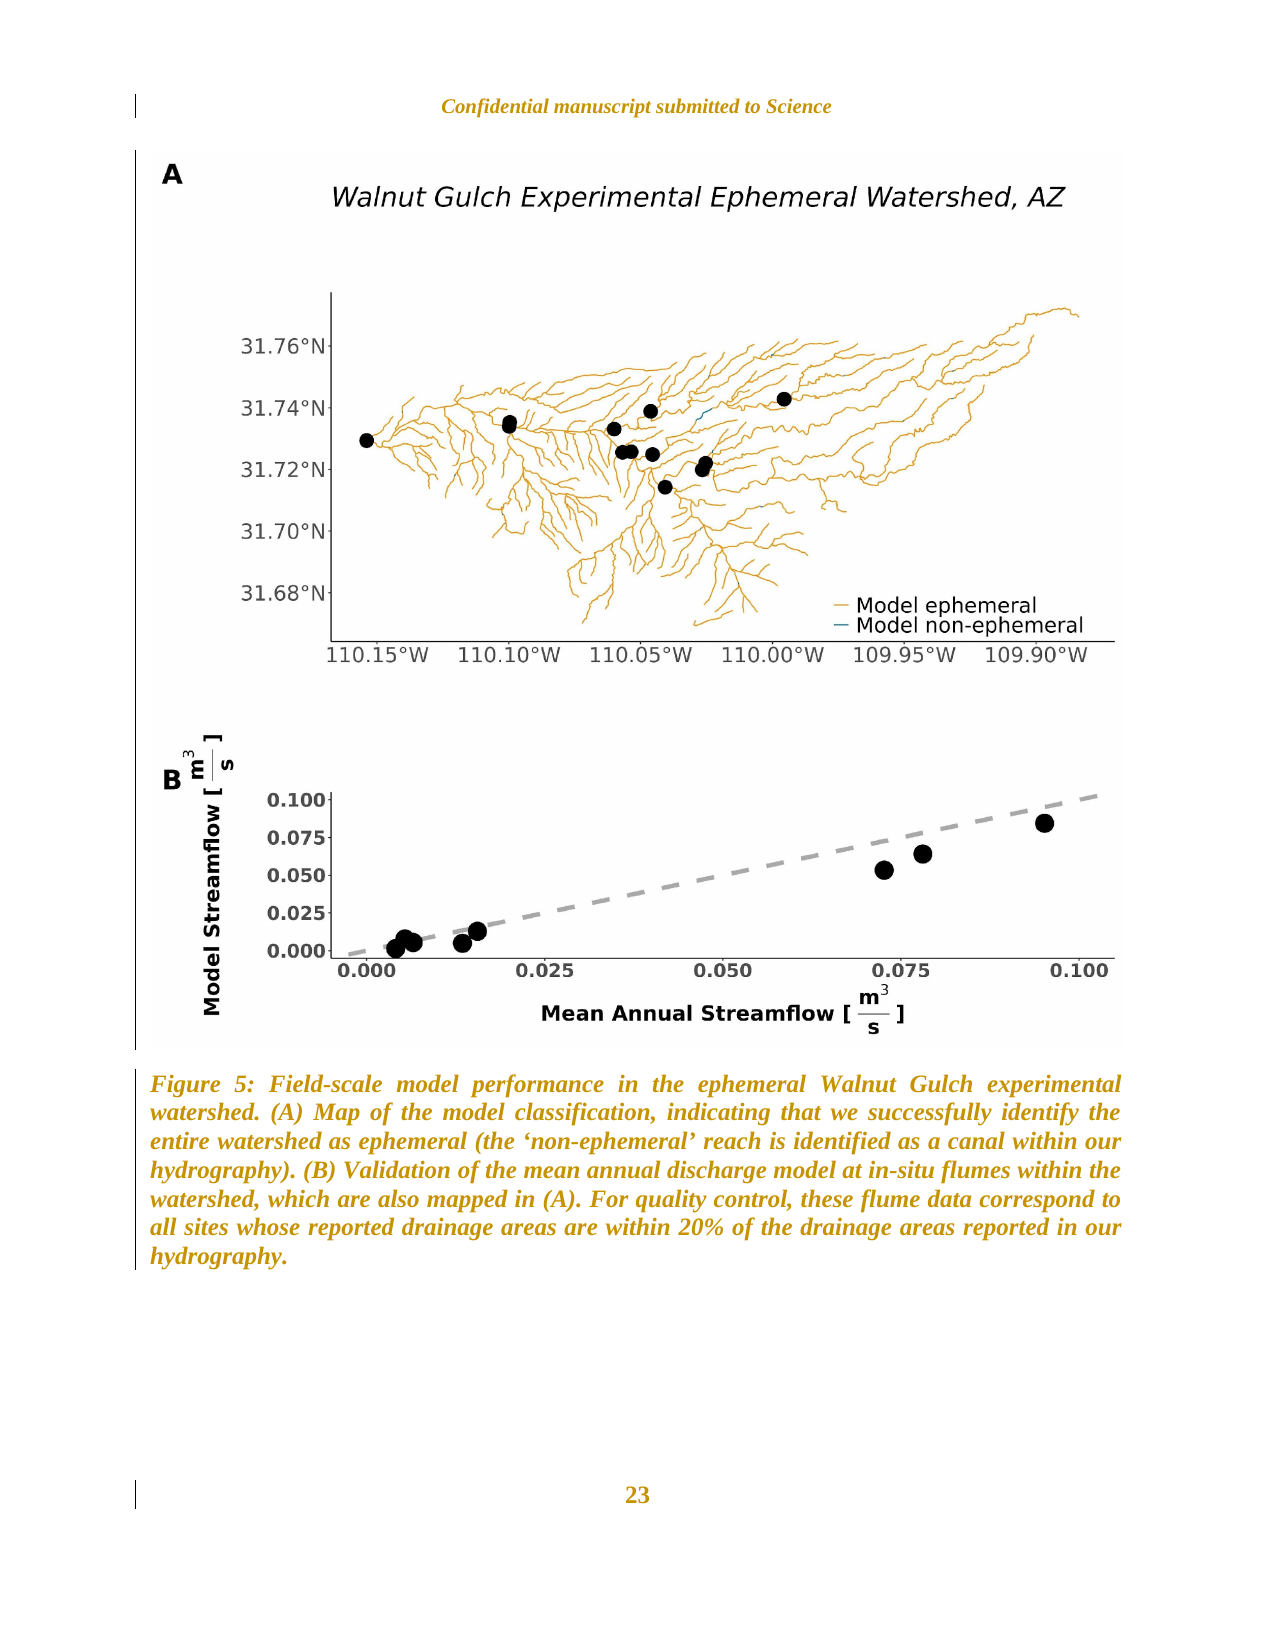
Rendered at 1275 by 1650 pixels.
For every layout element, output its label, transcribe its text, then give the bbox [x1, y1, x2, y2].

text Figure 5: Field-scale model performance in the ephemeral Walnut Gulch experimental watershed. (A) Map of the model classification, indicating that we successfully identify the entire watershed as ephemeral (the ‘non-ephemeral’ reach is identified as a canal within our hydrography). (B) Validation of the mean annual discharge model at in-situ flumes within the watershed, which are also mapped in (A). For quality control, these flume data correspond to all sites whose reported drainage areas are within 20% of the drainage areas reported in our hydrography. [150, 1069, 1125, 1270]
picture [150, 150, 1125, 1050]
